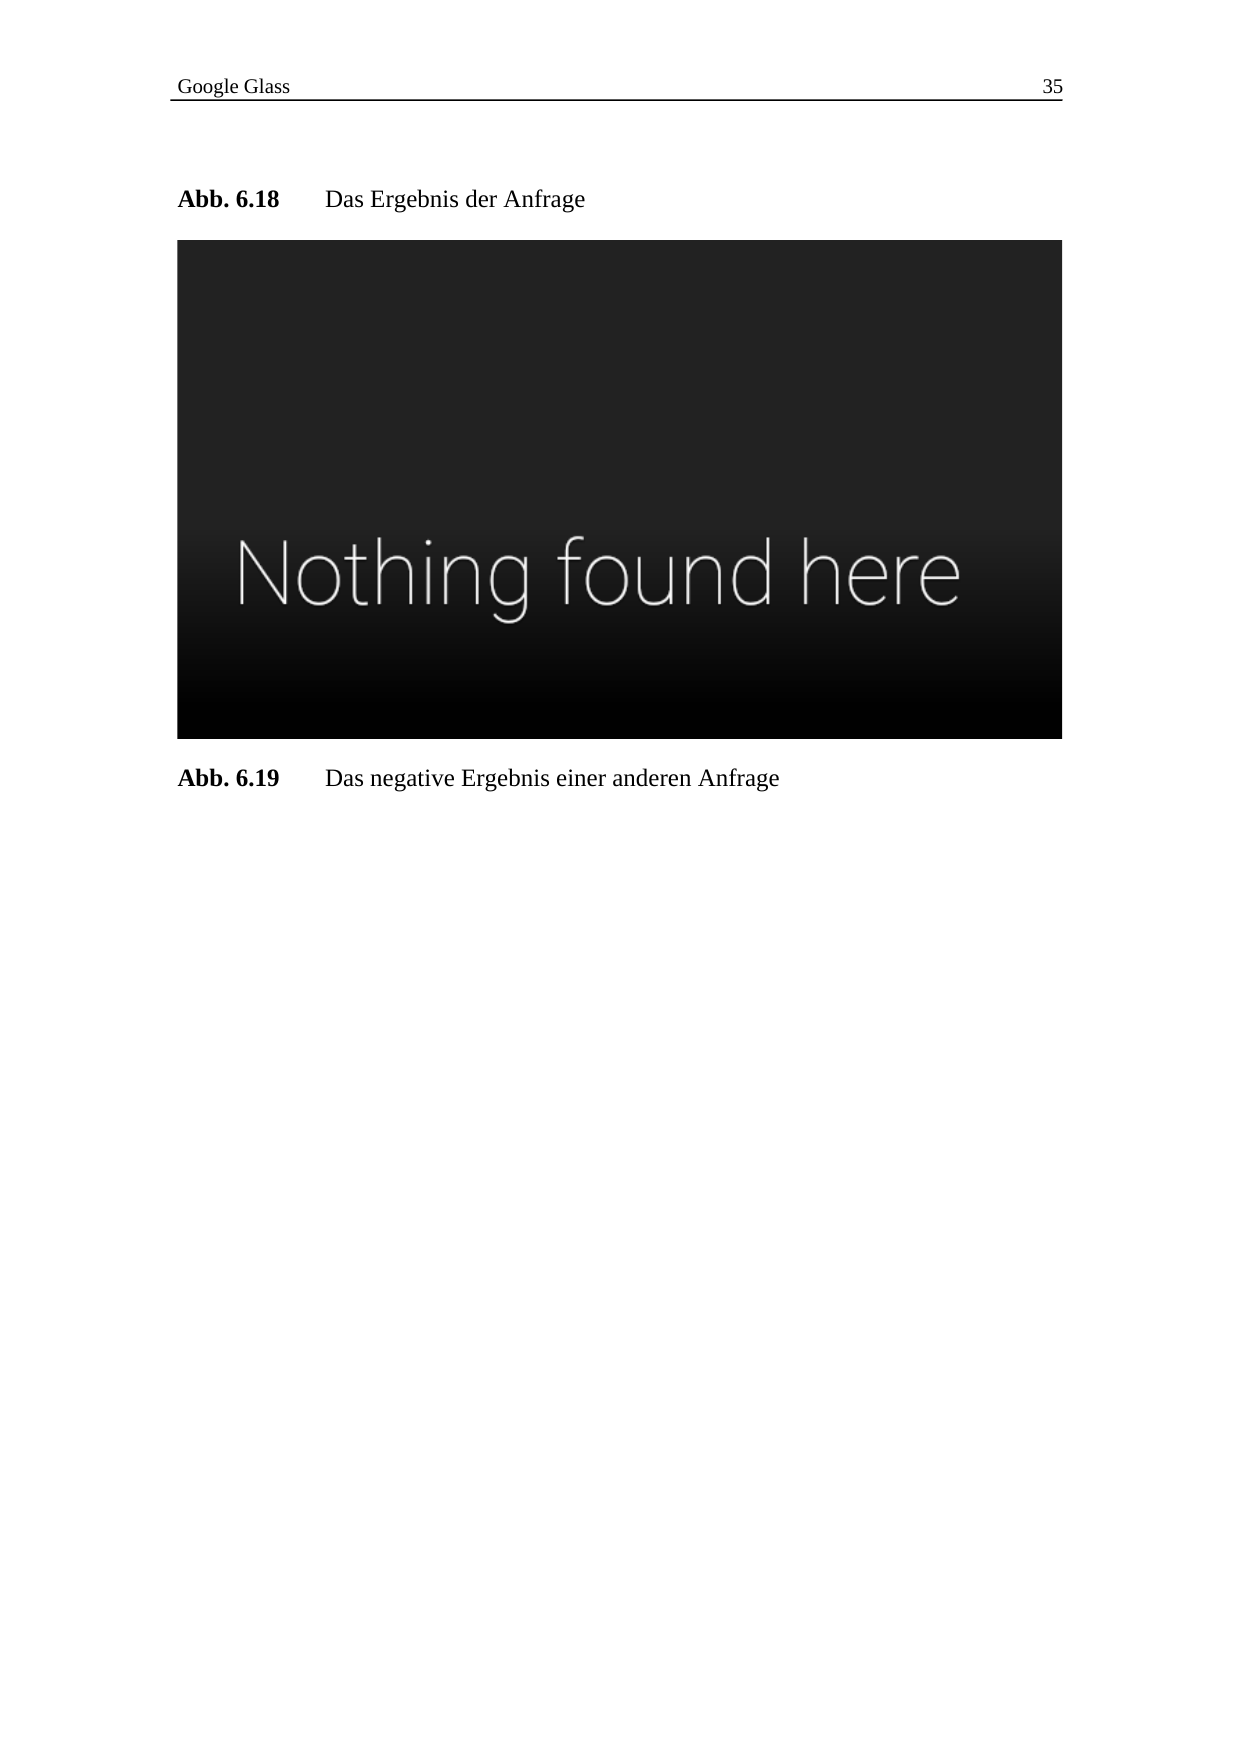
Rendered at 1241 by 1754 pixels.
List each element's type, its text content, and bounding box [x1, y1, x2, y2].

picture [177, 240, 1063, 739]
